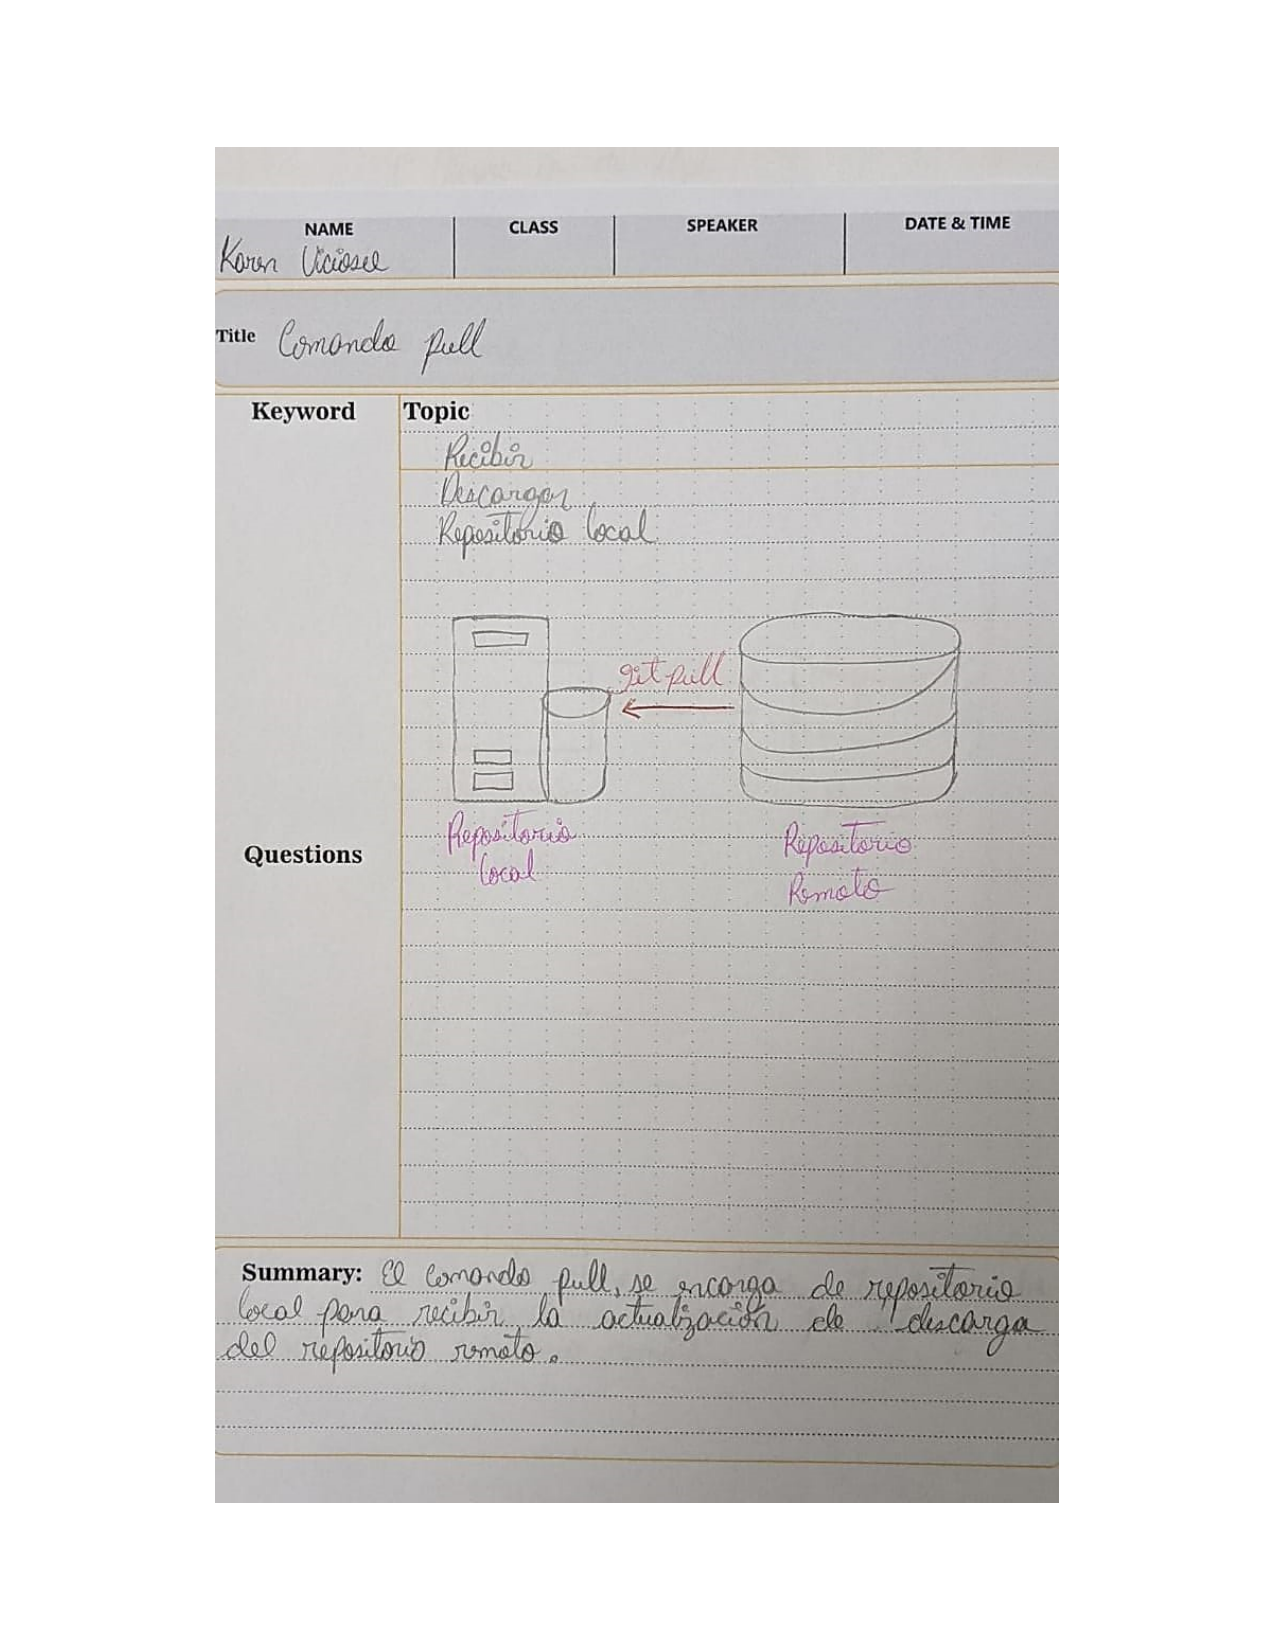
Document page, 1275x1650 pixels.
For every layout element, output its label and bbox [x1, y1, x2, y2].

picture [215, 147, 1059, 1503]
